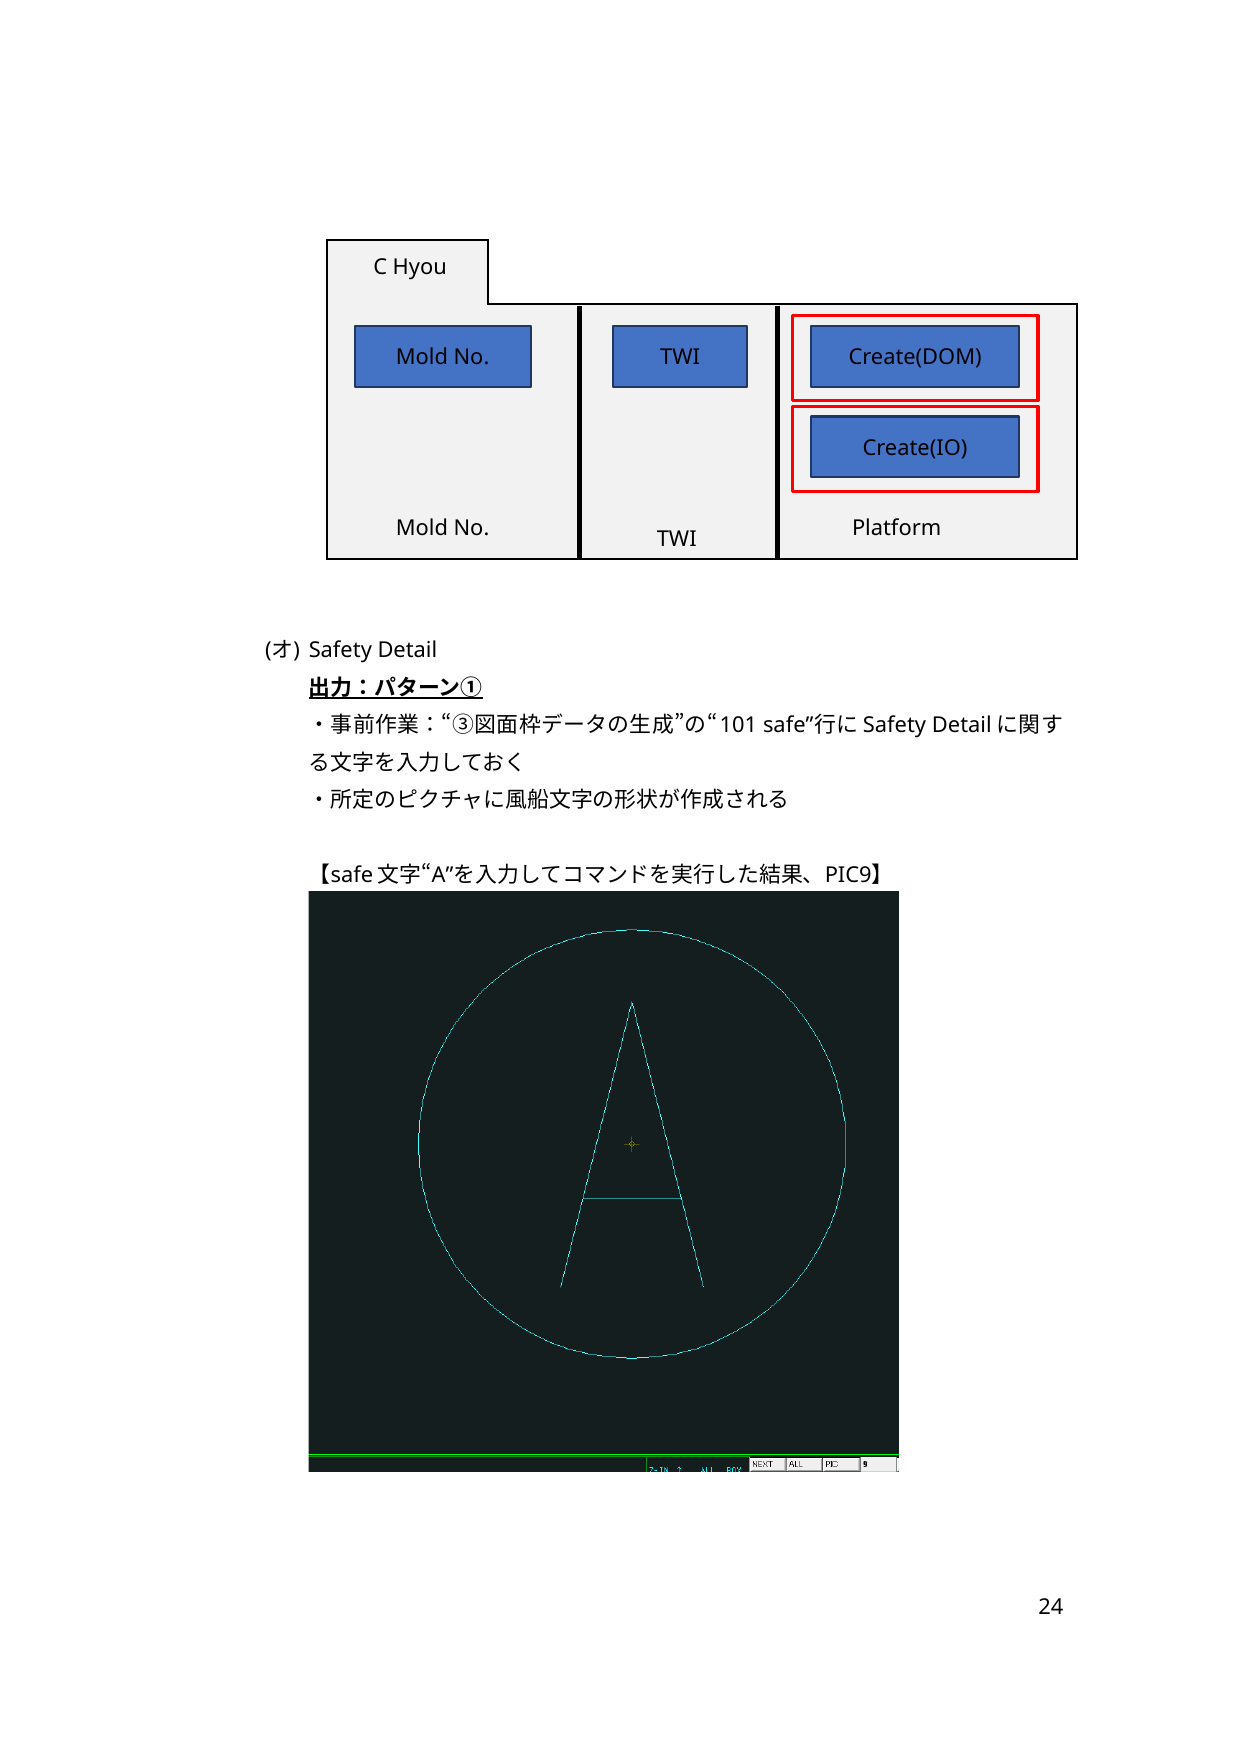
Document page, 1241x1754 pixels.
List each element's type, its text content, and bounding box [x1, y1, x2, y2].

list ・事前作業：“③図面枠データの生成”の“101 safe”行にSafety Detailに関する文字を入力しておく [308, 704, 1063, 779]
list ・所定のピクチャに風船文字の形状が作成される [308, 779, 1063, 817]
picture [308, 891, 899, 1472]
list Safety Detail [265, 629, 1063, 667]
list 【safe文字“A”を入力してコマンドを実行した結果、PIC9】 [308, 854, 1063, 892]
list 出力：パターン① [308, 667, 1063, 704]
